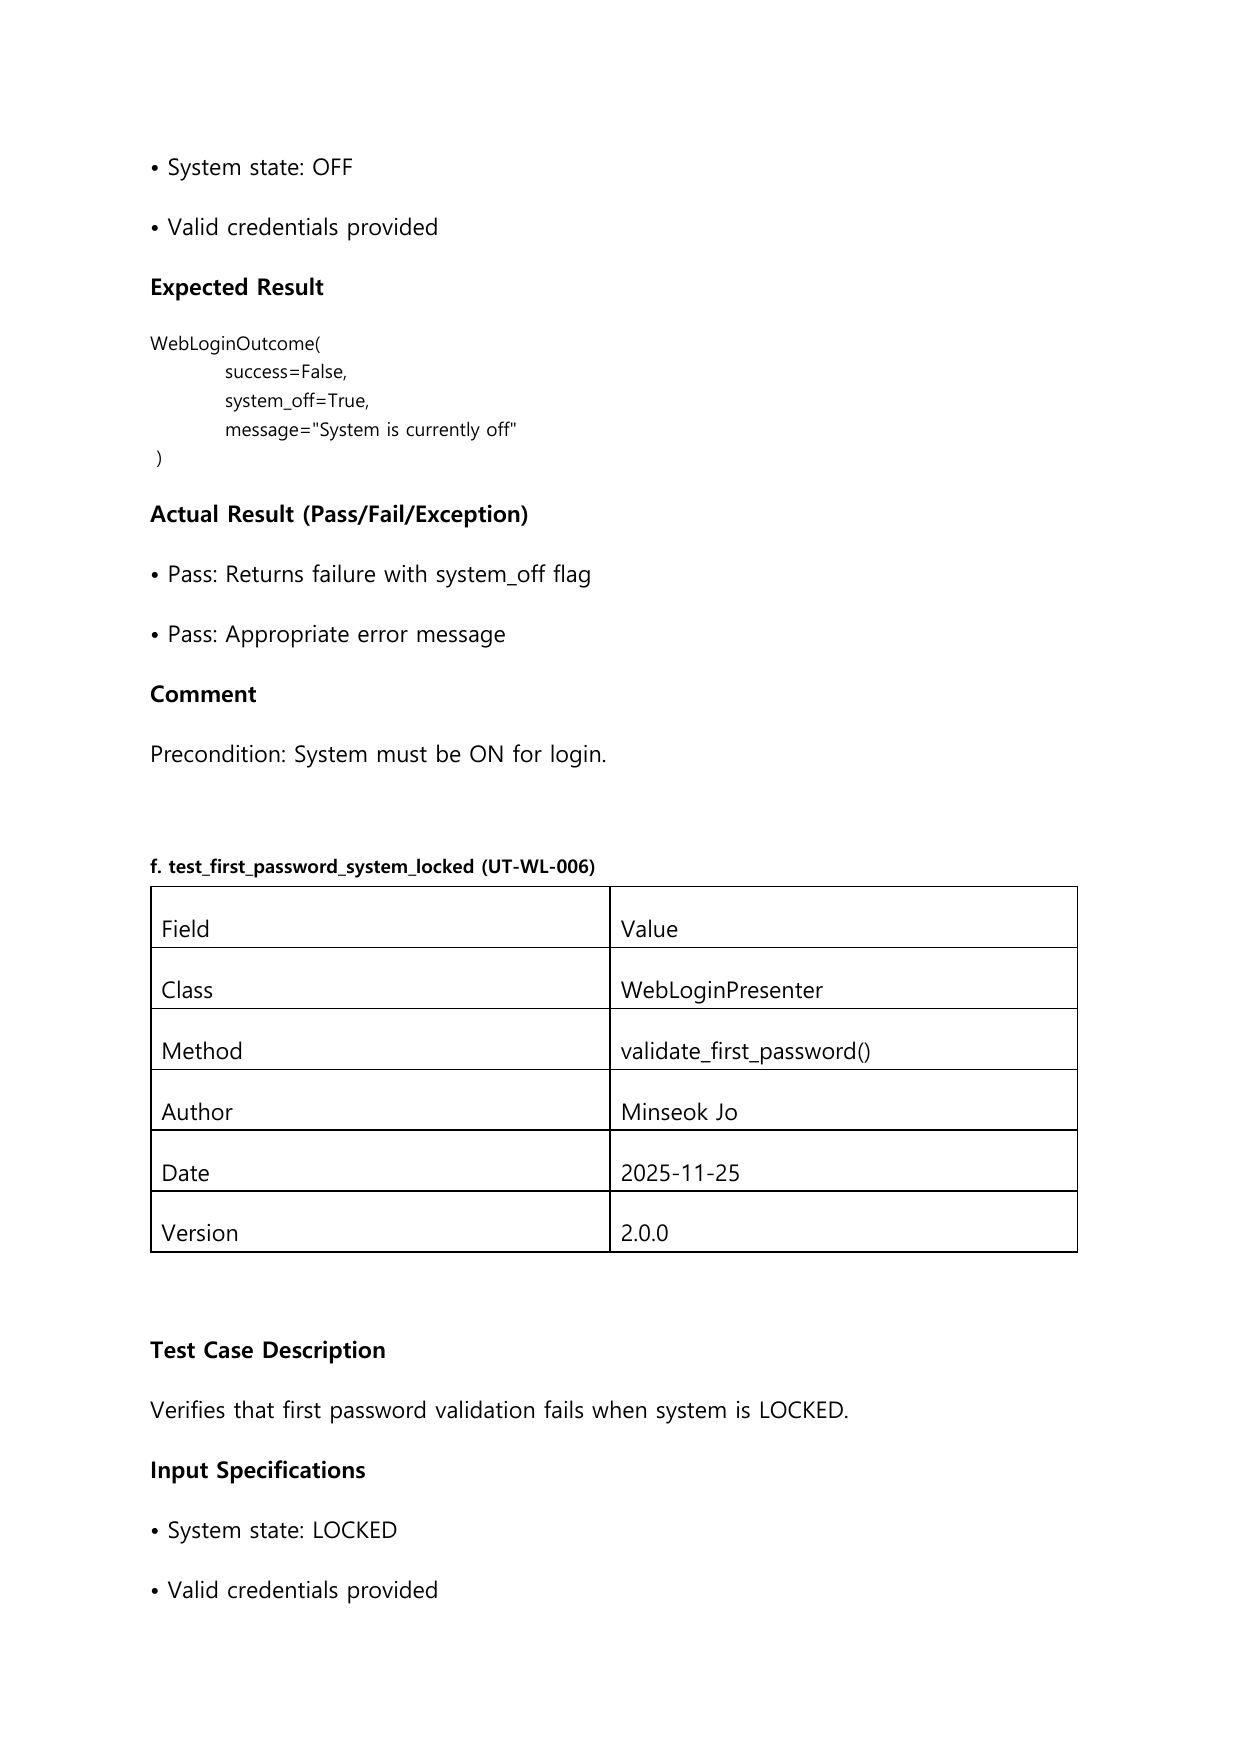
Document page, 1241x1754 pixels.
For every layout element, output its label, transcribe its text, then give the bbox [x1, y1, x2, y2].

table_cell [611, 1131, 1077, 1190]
text Comment [150, 678, 1090, 708]
text Verifies that first password validation fails when system is LOCKED. [150, 1393, 1090, 1423]
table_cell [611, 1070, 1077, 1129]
subtitle f. test_first_password_system_locked (UT-WL-006) [150, 853, 1090, 878]
text • Pass: Returns failure with system_off flag [150, 558, 1090, 588]
text WebLoginOutcome( success=False, system_off=True, message="System is currently off" ) [150, 330, 1090, 469]
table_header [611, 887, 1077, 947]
text Input Specifications [150, 1453, 1090, 1483]
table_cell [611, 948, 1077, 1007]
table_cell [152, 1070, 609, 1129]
text Expected Result [150, 270, 1090, 301]
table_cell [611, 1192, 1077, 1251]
text • Valid credentials provided [150, 210, 1090, 241]
text • System state: OFF [150, 150, 1090, 181]
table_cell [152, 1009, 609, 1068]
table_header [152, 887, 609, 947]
text • Pass: Appropriate error message [150, 618, 1090, 648]
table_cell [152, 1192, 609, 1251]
text Actual Result (Pass/Fail/Exception) [150, 498, 1090, 528]
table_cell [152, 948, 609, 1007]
text Precondition: System must be ON for login. [150, 738, 1090, 768]
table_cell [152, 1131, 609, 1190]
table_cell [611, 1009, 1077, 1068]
text • System state: LOCKED [150, 1513, 1090, 1543]
text Test Case Description [150, 1333, 1090, 1363]
text • Valid credentials provided [150, 1573, 1090, 1603]
